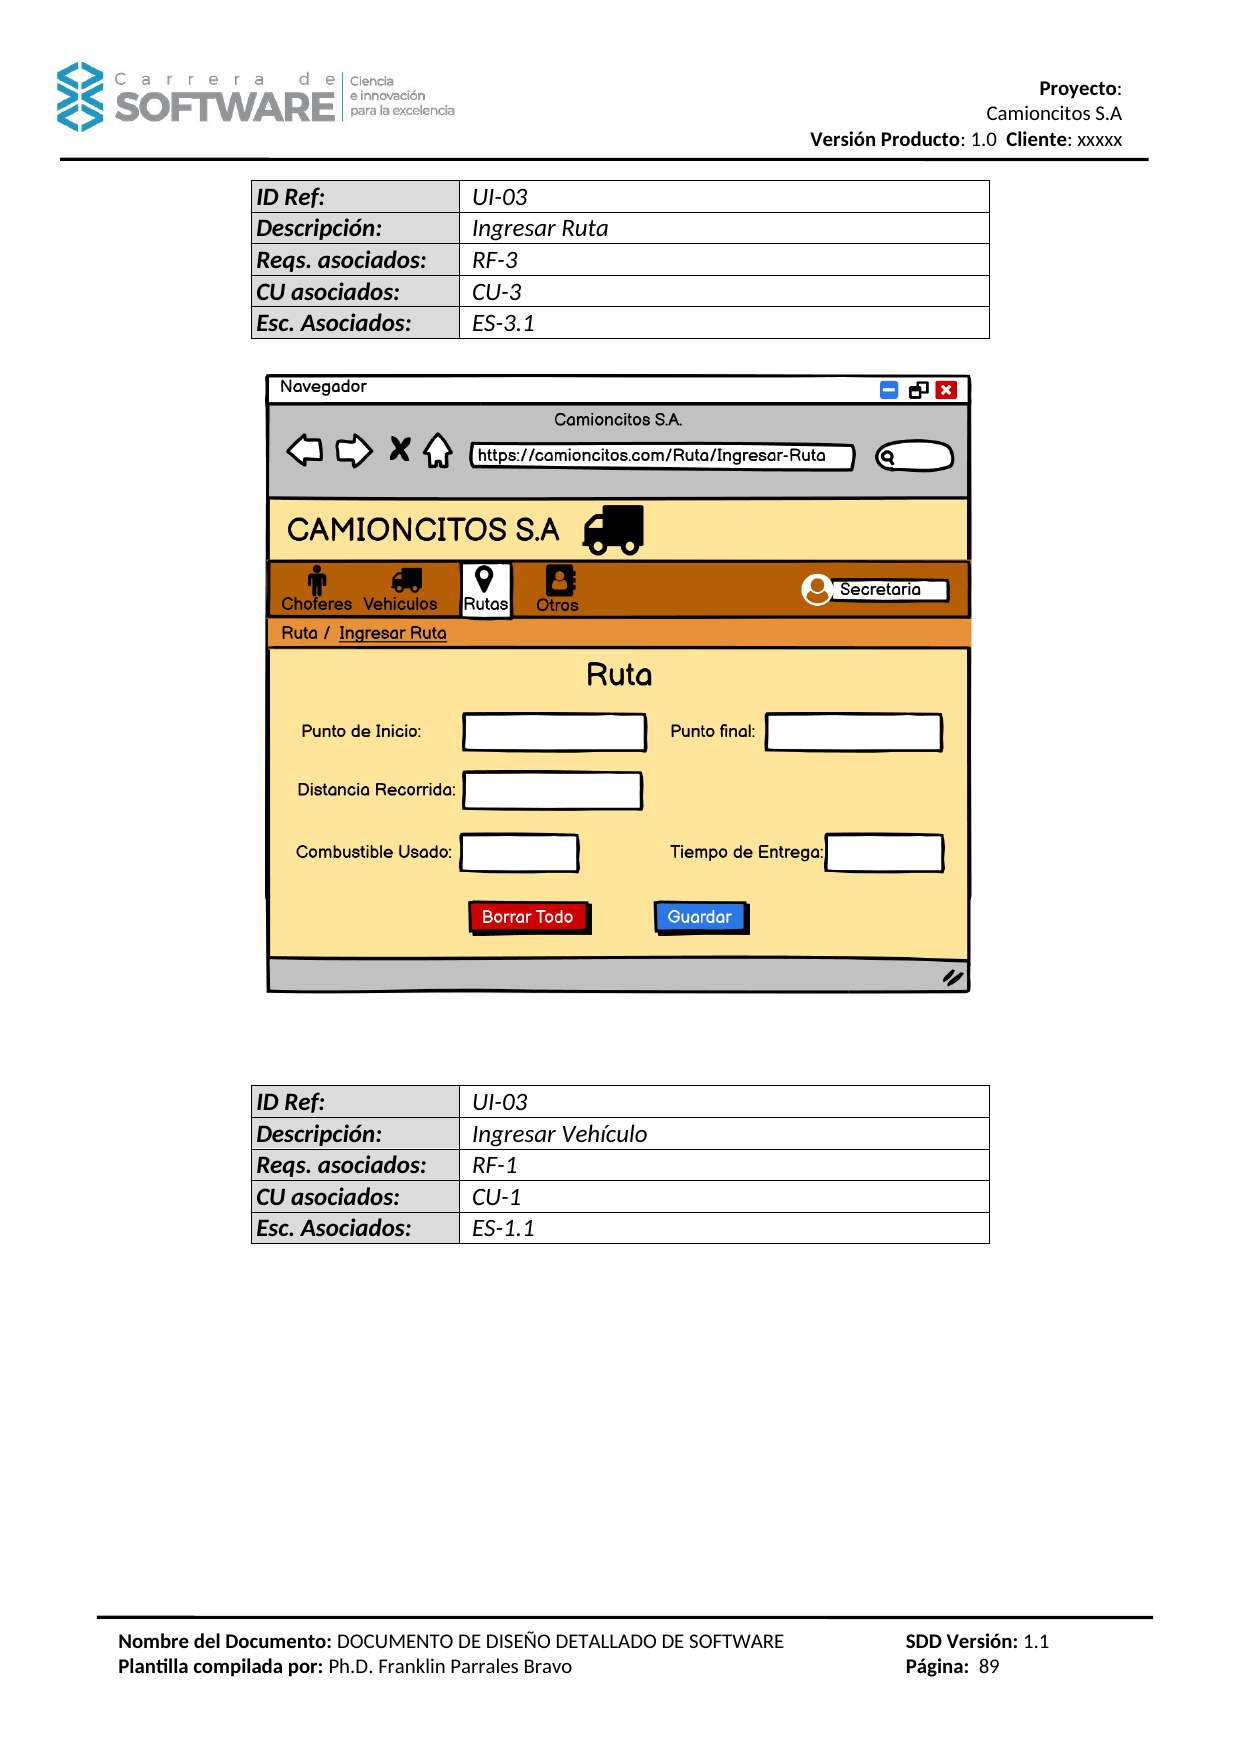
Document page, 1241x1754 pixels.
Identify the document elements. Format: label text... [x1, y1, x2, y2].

table_cell CU-1 [460, 1181, 989, 1212]
table_cell ES-1.1 [460, 1213, 989, 1243]
table_cell Ingresar Vehículo [460, 1118, 989, 1148]
table_cell Descripción: [252, 213, 459, 243]
table_cell CU-3 [460, 276, 989, 306]
table_cell RF-3 [460, 244, 989, 275]
table_cell Descripción: [252, 1118, 459, 1148]
table_cell RF-1 [460, 1150, 989, 1180]
table_header ID Ref: [252, 1086, 459, 1117]
table_cell CU asociados: [252, 1181, 459, 1212]
table_cell ES-3.1 [460, 307, 989, 338]
table_cell Ingresar Ruta [460, 213, 989, 243]
table_header ID Ref: [252, 181, 459, 212]
table_cell CU asociados: [252, 276, 459, 306]
table_cell Reqs. asociados: [252, 244, 459, 275]
picture [46, 46, 461, 154]
table_cell Reqs. asociados: [252, 1150, 459, 1180]
picture [265, 369, 975, 994]
table_cell Esc. Asociados: [252, 307, 459, 338]
table_cell Esc. Asociados: [252, 1213, 459, 1243]
table_header UI-03 [460, 181, 989, 212]
table_header UI-03 [460, 1086, 989, 1117]
